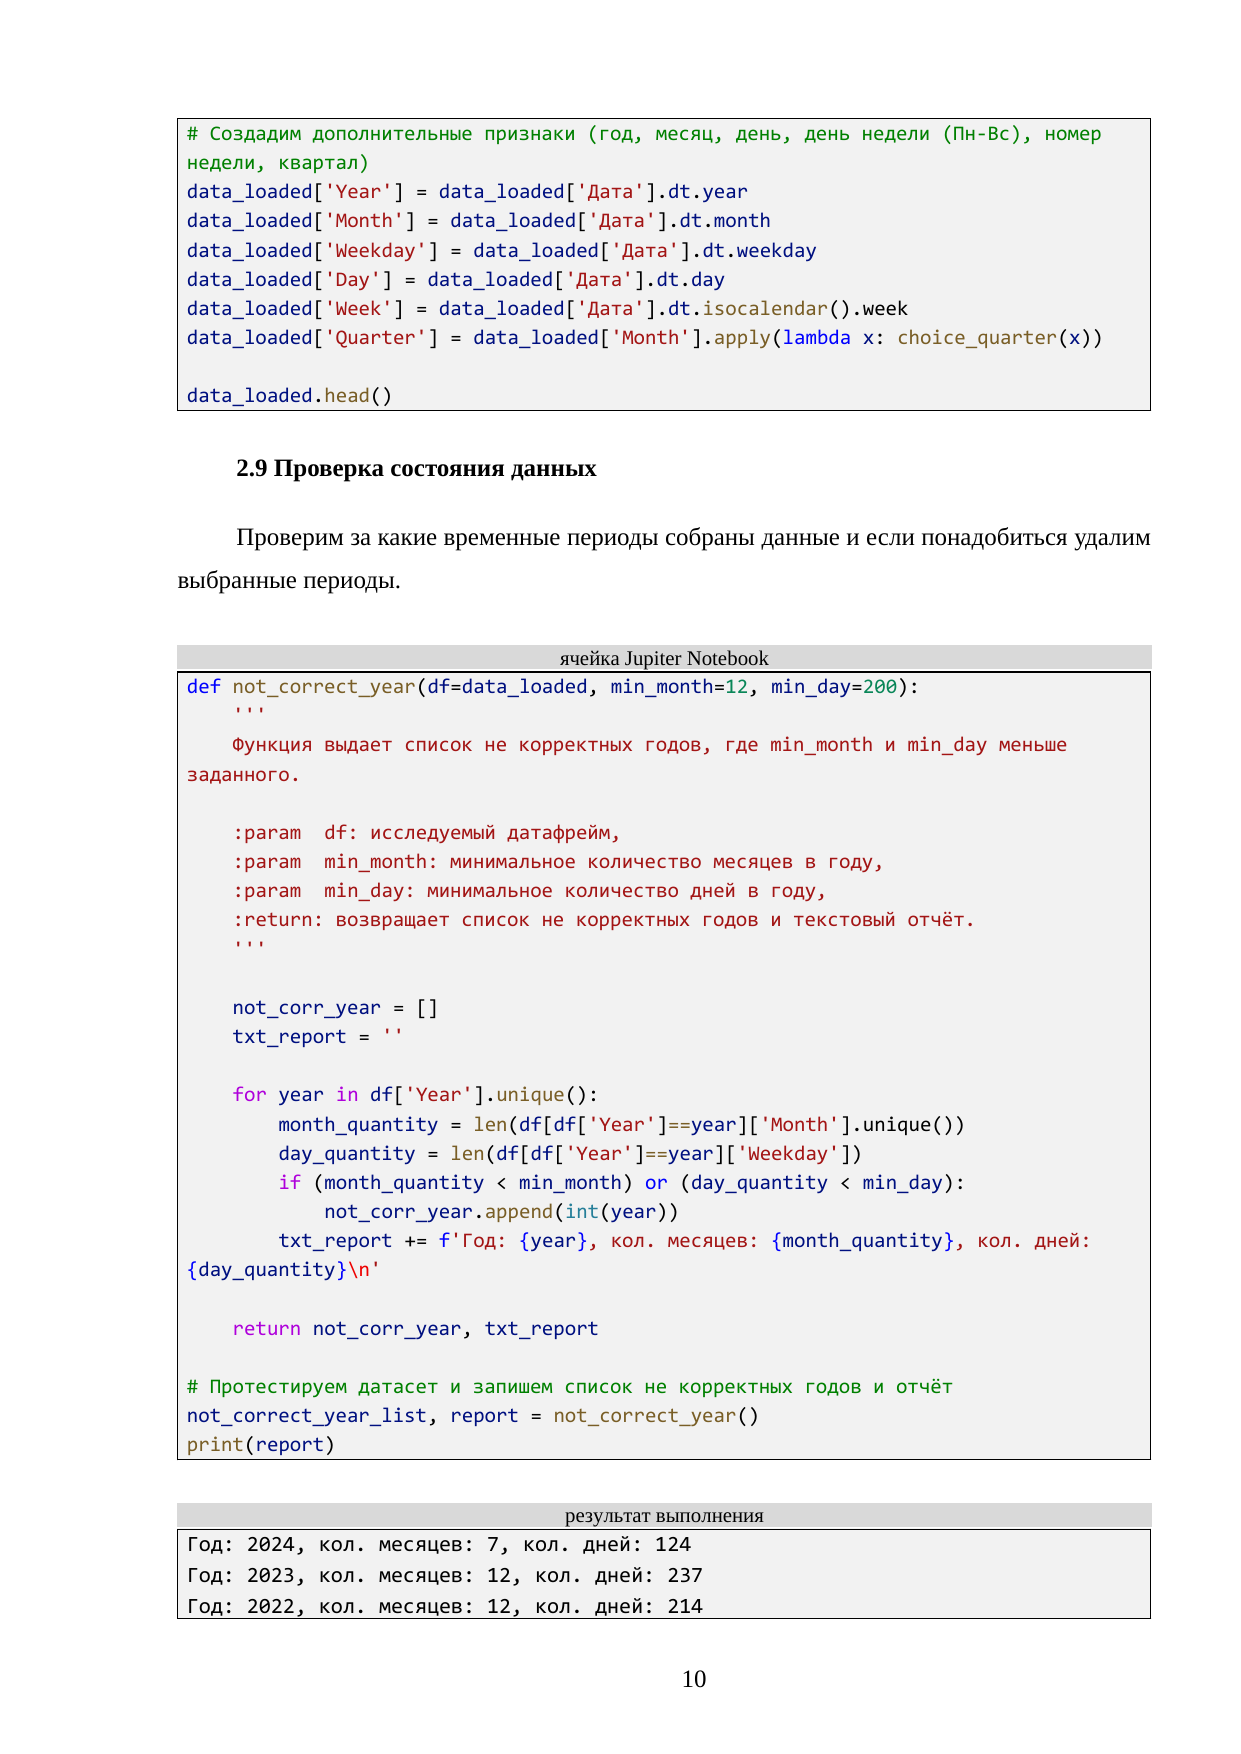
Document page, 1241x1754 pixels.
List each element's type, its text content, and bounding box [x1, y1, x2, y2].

text for year in df['Year'].unique(): [178, 1080, 1150, 1107]
text data_loaded['Month'] = data_loaded['Дата'].dt.month [178, 206, 1150, 233]
text data_loaded['Quarter'] = data_loaded['Month'].apply(lambda x: choice_quarter(x)) [178, 322, 1150, 350]
text ''' [178, 701, 1150, 728]
text return not_corr_year, txt_report [178, 1313, 1150, 1341]
text data_loaded['Week'] = data_loaded['Дата'].dt.isocalendar().week [178, 293, 1150, 321]
text not_correct_year_list, report = not_correct_year() [178, 1401, 1150, 1428]
text not_corr_year = [] [178, 992, 1150, 1020]
text :param min_day: минимальное количество дней в году, [178, 876, 1150, 903]
text :return: возвращает список не корректных годов и текстовый отчёт. [178, 905, 1150, 932]
text data_loaded['Day'] = data_loaded['Дата'].dt.day [178, 264, 1150, 291]
text data_loaded['Weekday'] = data_loaded['Дата'].dt.weekday [178, 235, 1150, 262]
text print(report) [178, 1430, 1150, 1459]
text data_loaded['Year'] = data_loaded['Дата'].dt.year [178, 176, 1150, 204]
text day_quantity = len(df[df['Year']==year]['Weekday']) [178, 1138, 1150, 1166]
text def not_correct_year(df=data_loaded, min_month=12, min_day=200): [178, 673, 1150, 699]
text txt_report += f'Год: {year}, кол. месяцев: {month_quantity}, кол. дней: {day_quantity}\n' [178, 1226, 1150, 1282]
text # Протестируем датасет и запишем список не корректных годов и отчёт [178, 1371, 1150, 1399]
text data_loaded.head() [178, 381, 1150, 410]
text Функция выдает список не корректных годов, где min_month и min_day меньше заданного. [178, 730, 1150, 786]
title результат выполнения [177, 1503, 1152, 1527]
text ''' [178, 934, 1150, 961]
text # Создадим дополнительные признаки (год, месяц, день, день недели (Пн-Вс), номер недели, квартал) [178, 119, 1150, 175]
text txt_report = '' [178, 1021, 1150, 1049]
text Год: 2022, кол. месяцев: 12, кол. дней: 214 [178, 1590, 1150, 1618]
title ячейка Jupiter Notebook [177, 645, 1152, 669]
text Год: 2024, кол. месяцев: 7, кол. дней: 124 [178, 1530, 1150, 1557]
text Год: 2023, кол. месяцев: 12, кол. дней: 237 [178, 1559, 1150, 1588]
text Проверка состояния данных [236, 453, 1152, 482]
text :param min_month: минимальное количество месяцев в году, [178, 846, 1150, 874]
text if (month_quantity < min_month) or (day_quantity < min_day): [178, 1167, 1150, 1195]
text :param df: исследуемый датафрейм, [178, 817, 1150, 845]
text month_quantity = len(df[df['Year']==year]['Month'].unique()) [178, 1109, 1150, 1136]
text not_corr_year.append(int(year)) [178, 1196, 1150, 1224]
text Проверим за какие временные периоды собраны данные и если понадобиться удалим выбранные периоды. [177, 522, 1152, 593]
